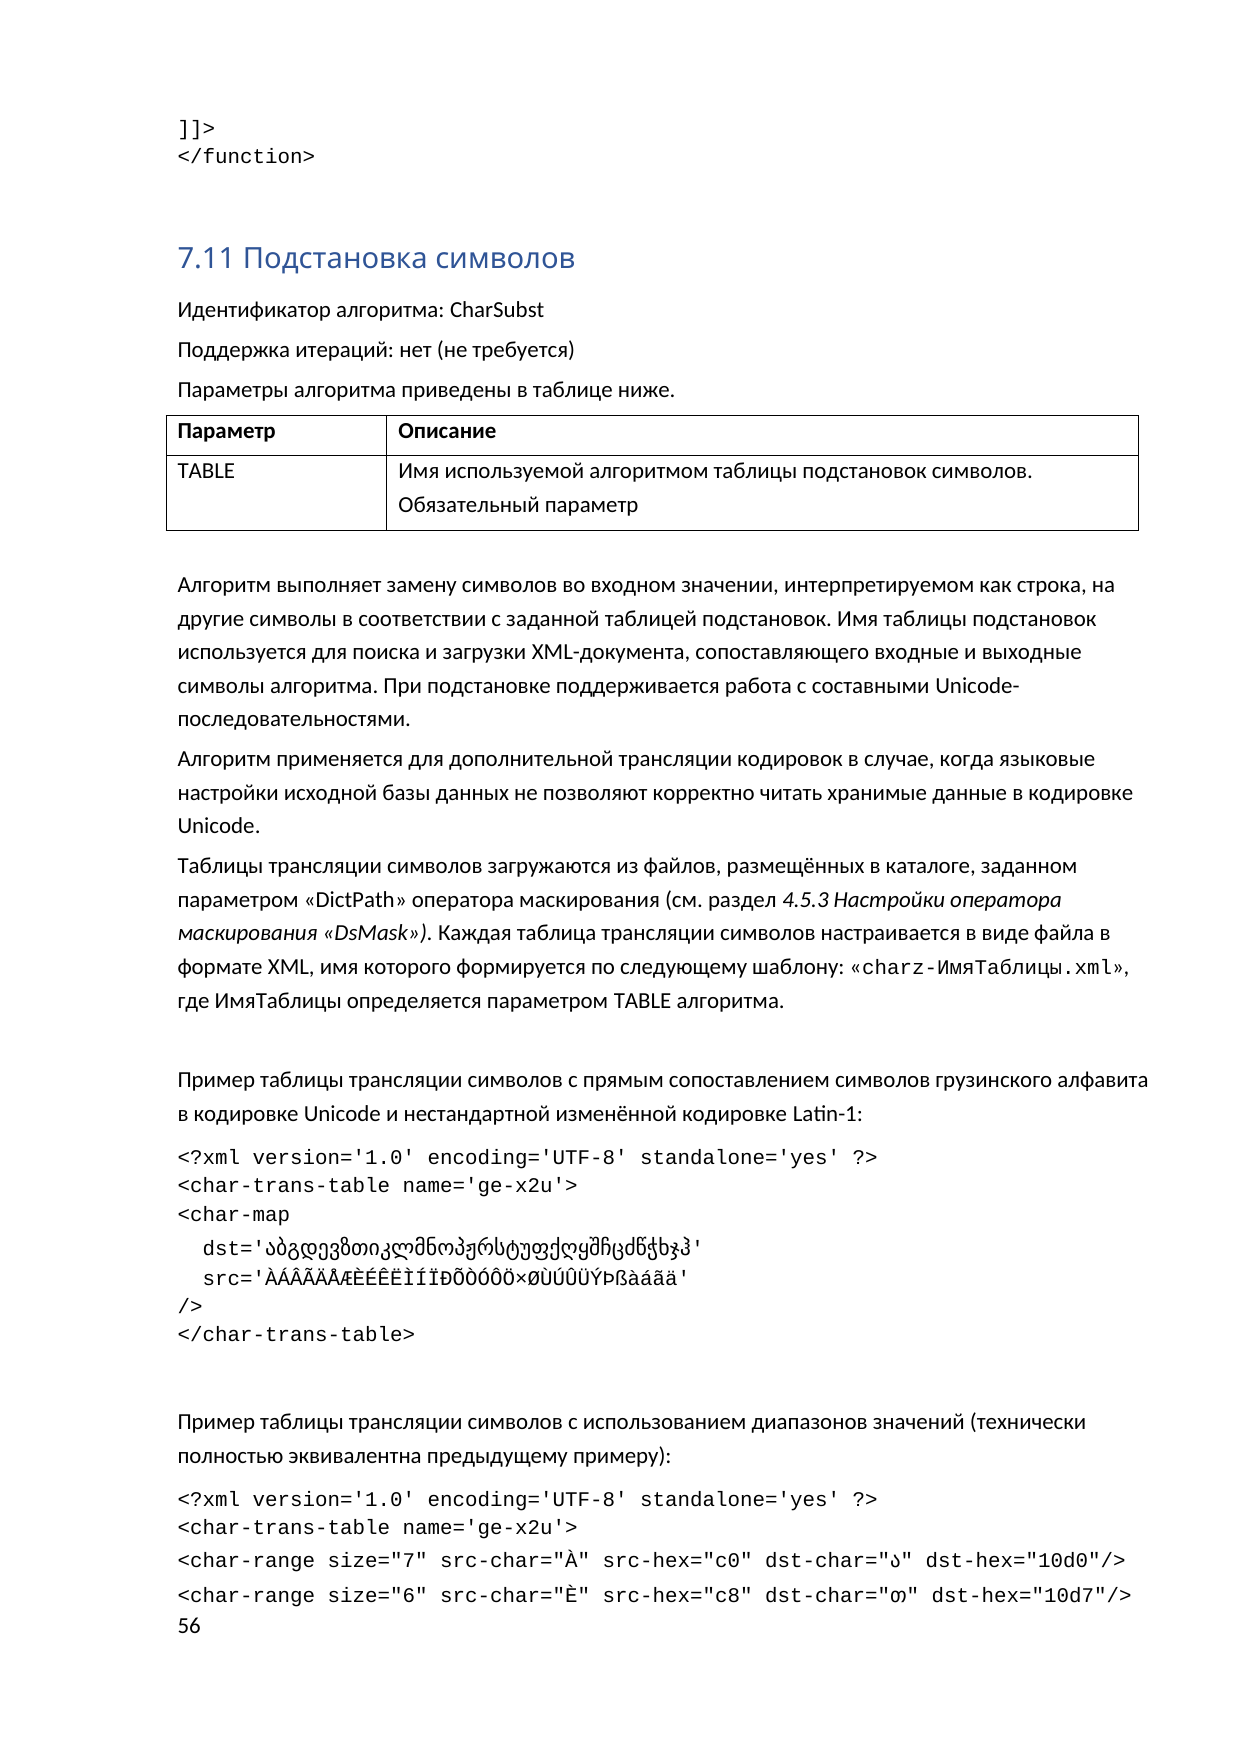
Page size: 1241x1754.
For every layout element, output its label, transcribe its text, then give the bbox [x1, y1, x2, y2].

text Таблицы трансляции символов загружаются из файлов, размещённых в каталоге, заданном параметром «DictPath» оператора маскирования (см. раздел 4.5.3 Настройки оператора маскирования «DsMask»). Каждая таблица трансляции символов настраивается в виде файла в формате XML, имя которого формируется по следующему шаблону: «charz-ИмяТаблицы.xml», где ИмяТаблицы определяется параметром TABLE алгоритма. [177, 851, 1152, 1014]
text </char-trans-table> [177, 1324, 1152, 1348]
text Пример таблицы трансляции символов с использованием диапазонов значений (технически полностью эквивалентна предыдущему примеру): [177, 1407, 1152, 1469]
text /> [177, 1296, 1152, 1320]
text Идентификатор алгоритма: CharSubst [177, 296, 1152, 323]
text <char-range size="6" src-char="È" src-hex="c8" dst-char="თ" dst-hex="10d7"/> [177, 1580, 1152, 1608]
text Параметры алгоритма приведены в таблице ниже. [177, 375, 1152, 403]
text src='ÀÁÂÃÄÅÆÈÉÊËÌÍÏÐÕÒÓÔÖ×ØÙÚÛÜÝÞßàáãä' [177, 1268, 1152, 1291]
text <char-trans-table name='ge-x2u'> [177, 1175, 1152, 1199]
table_header Параметр [167, 416, 386, 455]
text <char-range size="7" src-char="À" src-hex="c0" dst-char="ა" dst-hex="10d0"/> [177, 1546, 1152, 1574]
table_header Описание [387, 416, 1138, 455]
table_cell Имя используемой алгоритмом таблицы подстановок символов. Обязательный параметр [387, 456, 1138, 529]
text dst='აბგდევზთიკლმნოპჟრსტუფქღყშჩცძწჭხჯჰ' [177, 1232, 1152, 1262]
text Пример таблицы трансляции символов с прямым сопоставлением символов грузинского алфавита в кодировке Unicode и нестандартной изменённой кодировке Latin-1: [177, 1065, 1152, 1127]
table_cell TABLE [167, 456, 386, 529]
text <?xml version='1.0' encoding='UTF-8' standalone='yes' ?> [177, 1147, 1152, 1171]
text </function> [177, 146, 1152, 170]
subtitle 7.11 Подстановка символов [177, 237, 1152, 277]
text ]]> [177, 118, 1152, 142]
text <?xml version='1.0' encoding='UTF-8' standalone='yes' ?> [177, 1489, 1152, 1512]
text Поддержка итераций: нет (не требуется) [177, 335, 1152, 363]
text Алгоритм выполняет замену символов во входном значении, интерпретируемом как строка, на другие символы в соответствии с заданной таблицей подстановок. Имя таблицы подстановок используется для поиска и загрузки XML-документа, сопоставляющего входные и выходные символы алгоритма. При подстановке поддерживается работа с составными Unicode-последовательностями. [177, 570, 1152, 732]
text <char-trans-table name='ge-x2u'> [177, 1517, 1152, 1541]
text <char-map [177, 1204, 1152, 1227]
text Алгоритм применяется для дополнительной трансляции кодировок в случае, когда языковые настройки исходной базы данных не позволяют корректно читать хранимые данные в кодировке Unicode. [177, 744, 1152, 839]
